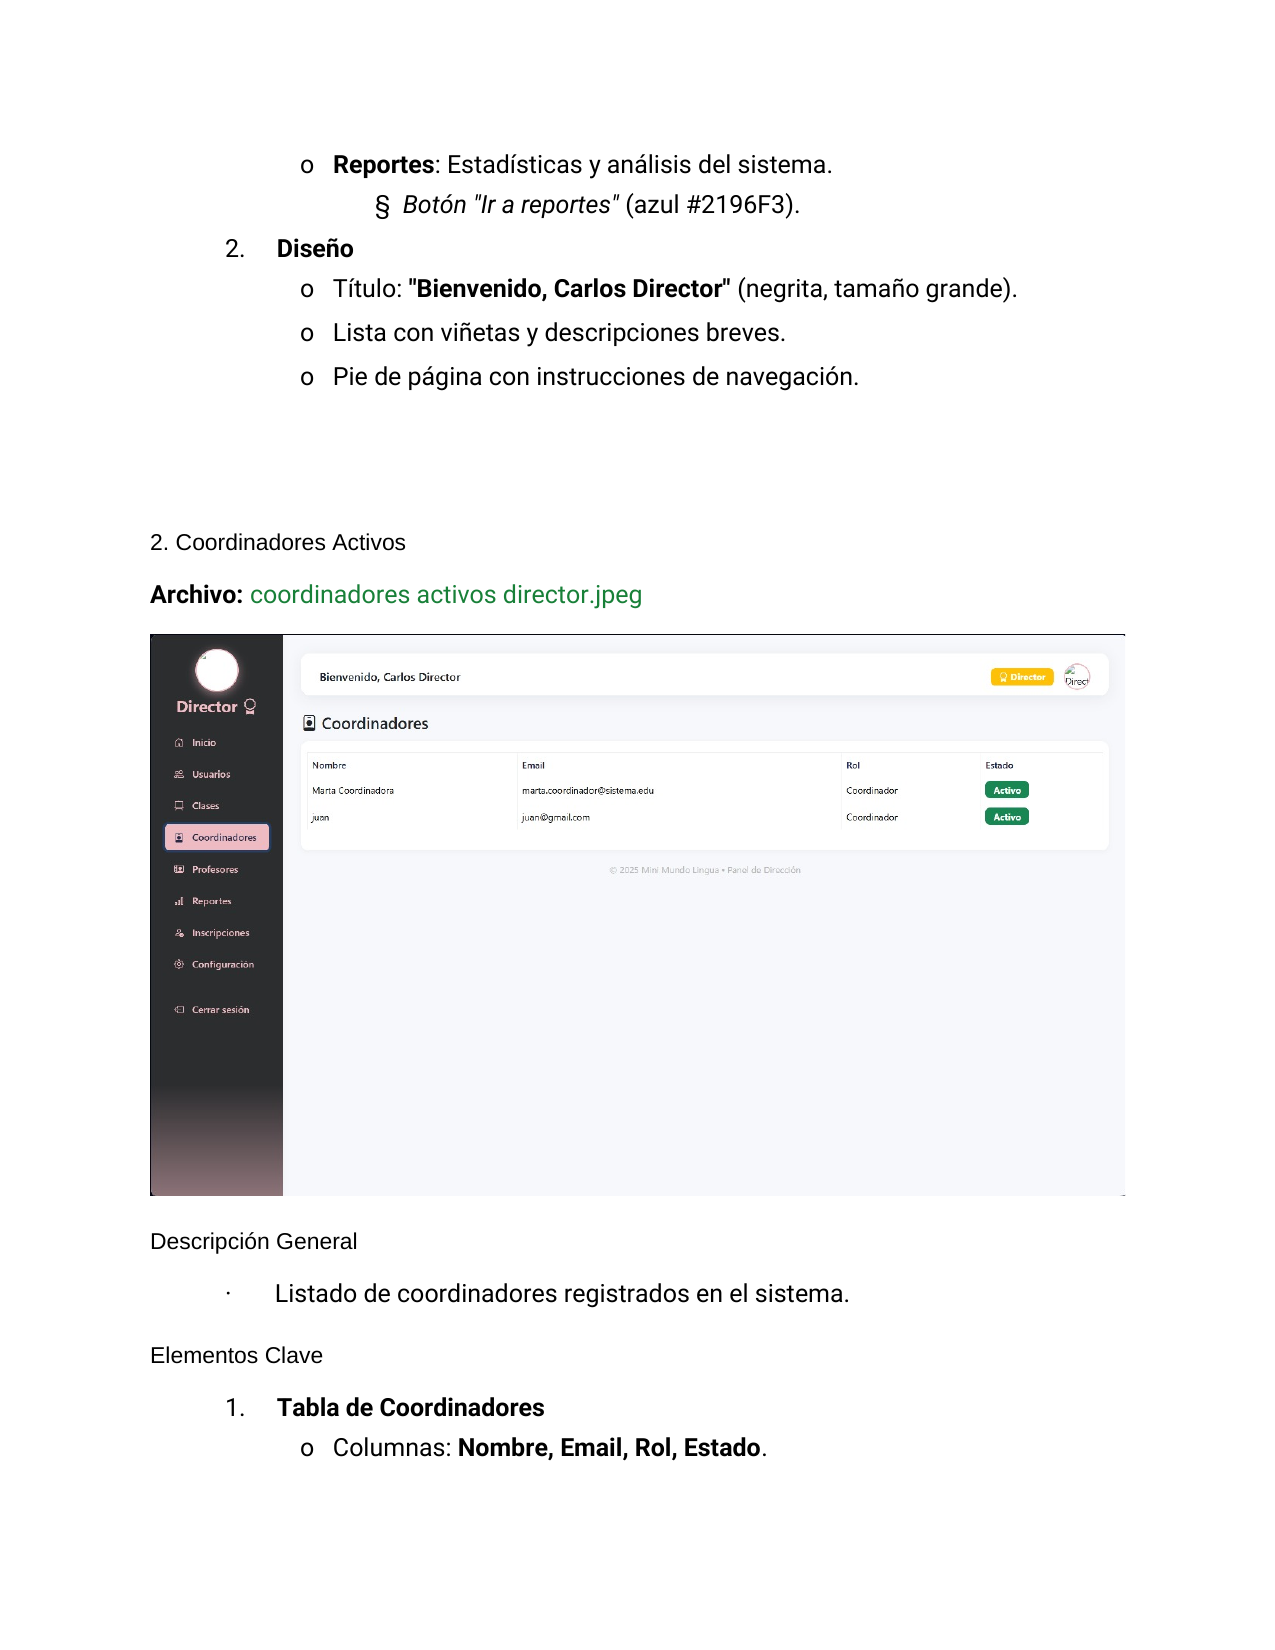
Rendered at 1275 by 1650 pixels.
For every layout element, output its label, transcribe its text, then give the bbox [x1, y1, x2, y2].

text 2. Coordinadores Activos [150, 529, 1125, 556]
text o Reportes: Estadísticas y análisis del sistema. [300, 150, 1125, 179]
text · Listado de coordinadores registrados en el sistema. [225, 1279, 1125, 1308]
text o Lista con viñetas y descripciones breves. [300, 318, 1125, 347]
text Archivo: coordinadores activos director.jpeg [150, 580, 1125, 609]
text o Título: "Bienvenido, Carlos Director" (negrita, tamaño grande). [300, 274, 1125, 303]
text Descripción General [150, 1228, 1125, 1254]
text 2. Diseño [225, 234, 1125, 263]
picture [150, 634, 1125, 1196]
text o Columnas: Nombre, Email, Rol, Estado. [300, 1433, 1125, 1462]
text Elementos Clave [150, 1342, 1125, 1368]
text o Pie de página con instrucciones de navegación. [300, 362, 1125, 391]
text 1. Tabla de Coordinadores [225, 1393, 1125, 1422]
text § Botón "Ir a reportes" (azul #2196F3). [375, 190, 1125, 219]
